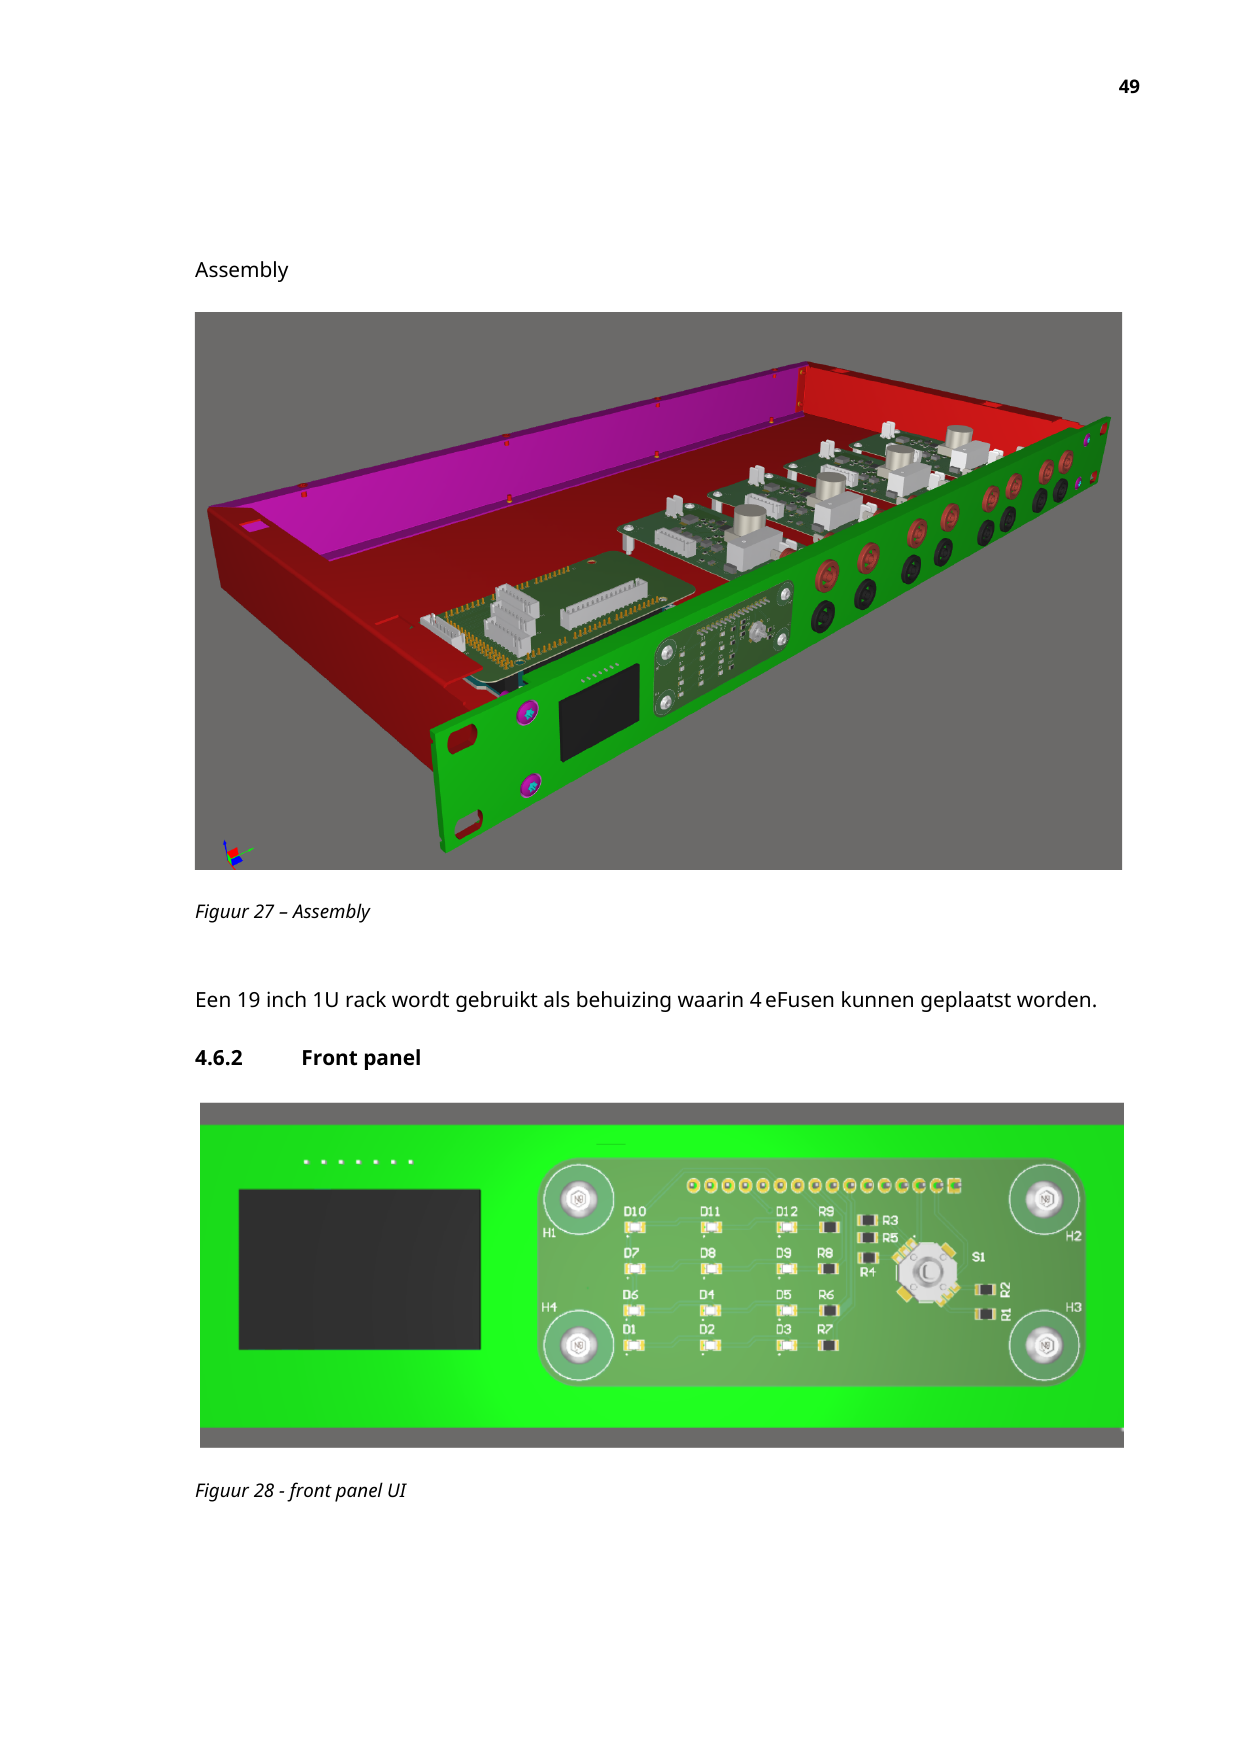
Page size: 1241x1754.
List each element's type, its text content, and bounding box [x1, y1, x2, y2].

text Assembly [195, 255, 1122, 284]
text Figuur 28 - front panel UI [195, 1477, 1122, 1503]
picture [201, 1103, 1123, 1447]
text Een 19 inch 1U rack wordt gebruikt als behuizing waarin 4 eFusen kunnen geplaatst worden. [195, 986, 1122, 1014]
text Figuur 27 – Assembly [195, 899, 1122, 924]
picture [194, 312, 1123, 870]
subtitle Front panel [195, 1043, 1122, 1072]
